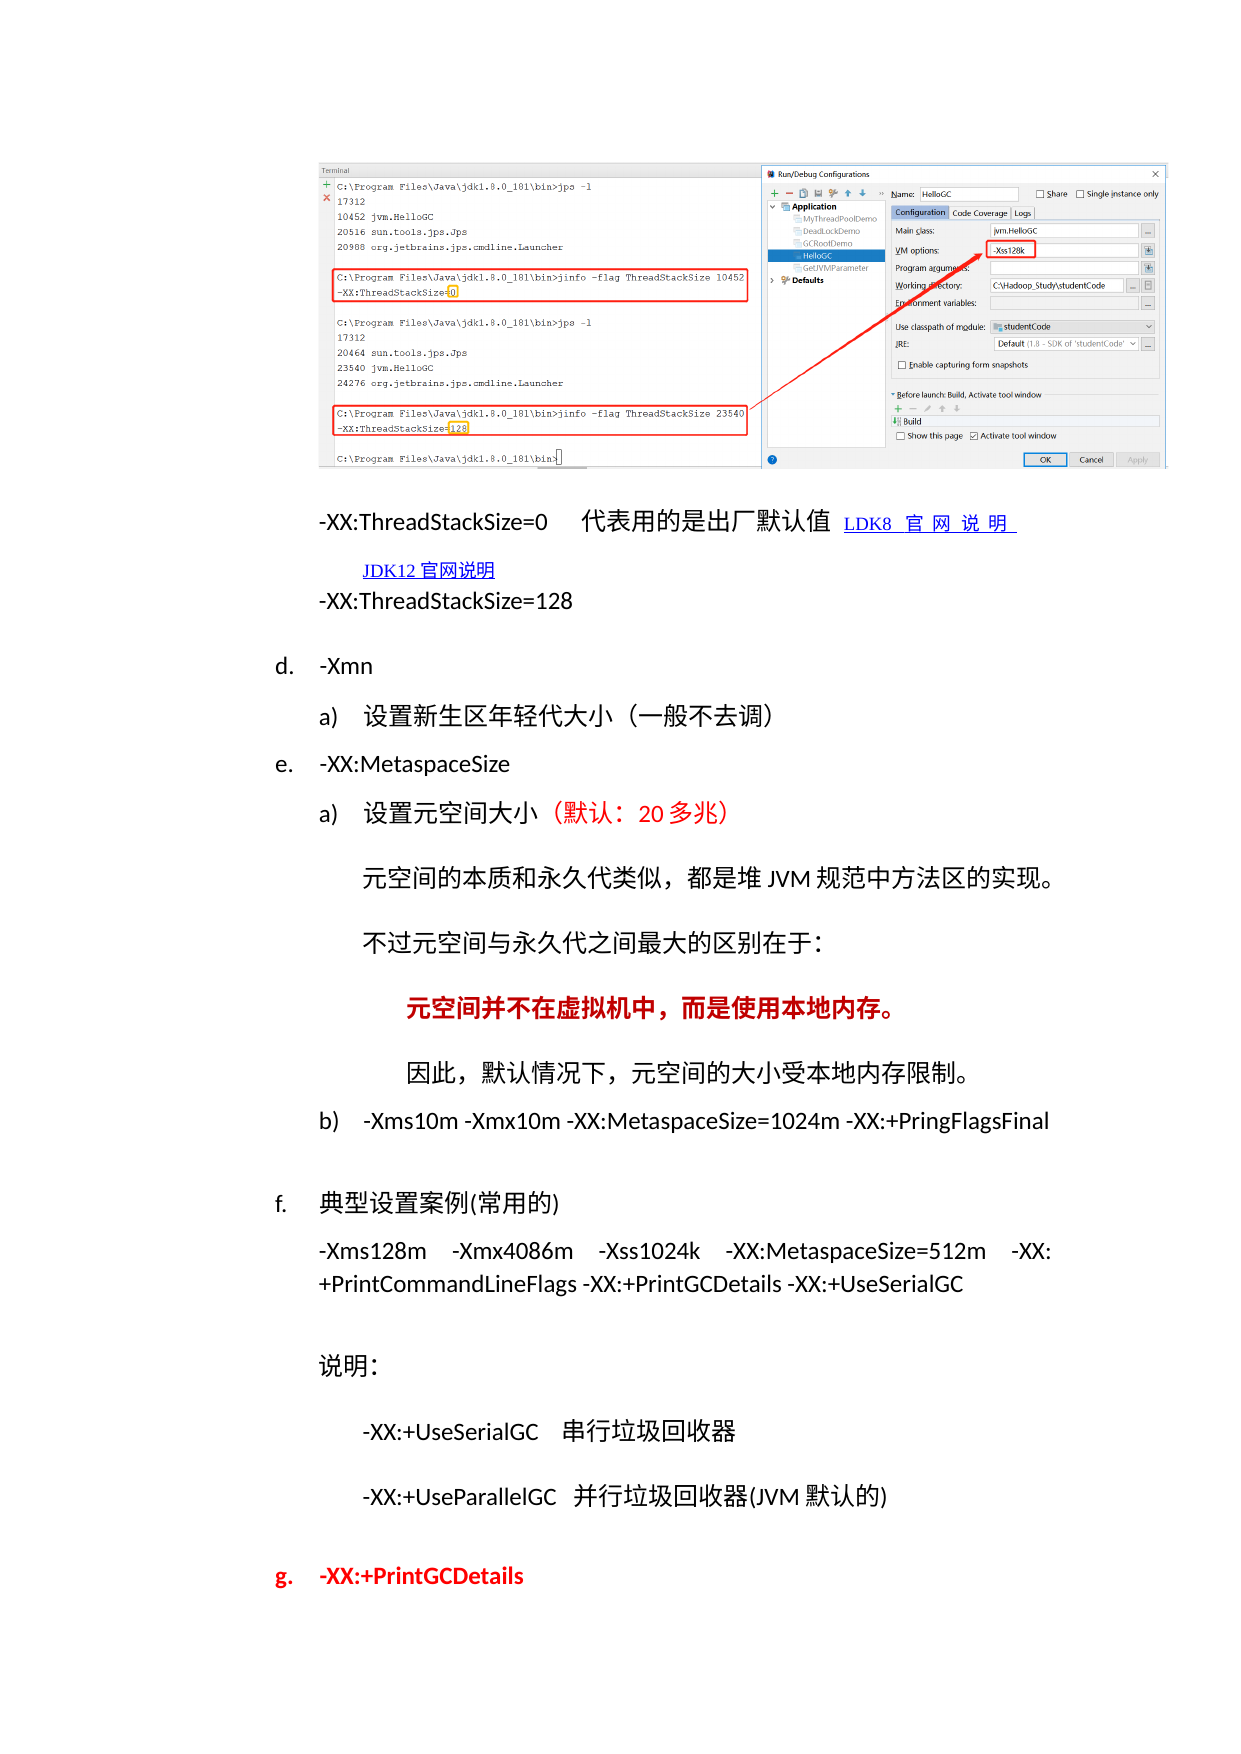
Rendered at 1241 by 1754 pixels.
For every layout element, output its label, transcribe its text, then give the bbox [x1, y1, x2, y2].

list -XX:ThreadStackSize=128 [319, 584, 1053, 617]
picture [318, 162, 1169, 469]
list 不过元空间与永久代之间最大的区别在于： [362, 909, 1053, 974]
list 设置新生区年轻代大小（一般不去调） [319, 682, 1053, 747]
list -XX:+UseParallelGC 并行垃圾回收器(JVM默认的) [319, 1462, 1053, 1527]
list -XX:ThreadStackSize=0 代表用的是出厂默认值 LDK8官网说明 JDK12 官网说明 [319, 487, 1053, 584]
list 典型设置案例(常用的) [275, 1169, 1053, 1234]
list 元空间的本质和永久代类似，都是堆JVM规范中方法区的实现。 [362, 844, 1053, 909]
list -Xms128m -Xmx4086m -Xss1024k -XX:MetaspaceSize=512m -XX:+PrintCommandLineFlags -XX:+PrintGCDetails -XX:+UseSerialGC [319, 1234, 1053, 1299]
list -Xms10m -Xmx10m -XX:MetaspaceSize=1024m -XX:+PringFlagsFinal [319, 1104, 1053, 1137]
list -Xmn [275, 649, 1053, 682]
list 设置元空间大小（默认：20多兆） [319, 779, 1053, 844]
list 说明： [319, 1332, 1053, 1397]
list -XX:+PrintGCDetails [275, 1559, 1053, 1592]
list 元空间并不在虚拟机中，而是使用本地内存。 [362, 974, 1053, 1039]
list 因此，默认情况下，元空间的大小受本地内存限制。 [362, 1039, 1053, 1104]
list -XX:MetaspaceSize [275, 747, 1053, 779]
list -XX:+UseSerialGC 串行垃圾回收器 [319, 1397, 1053, 1462]
